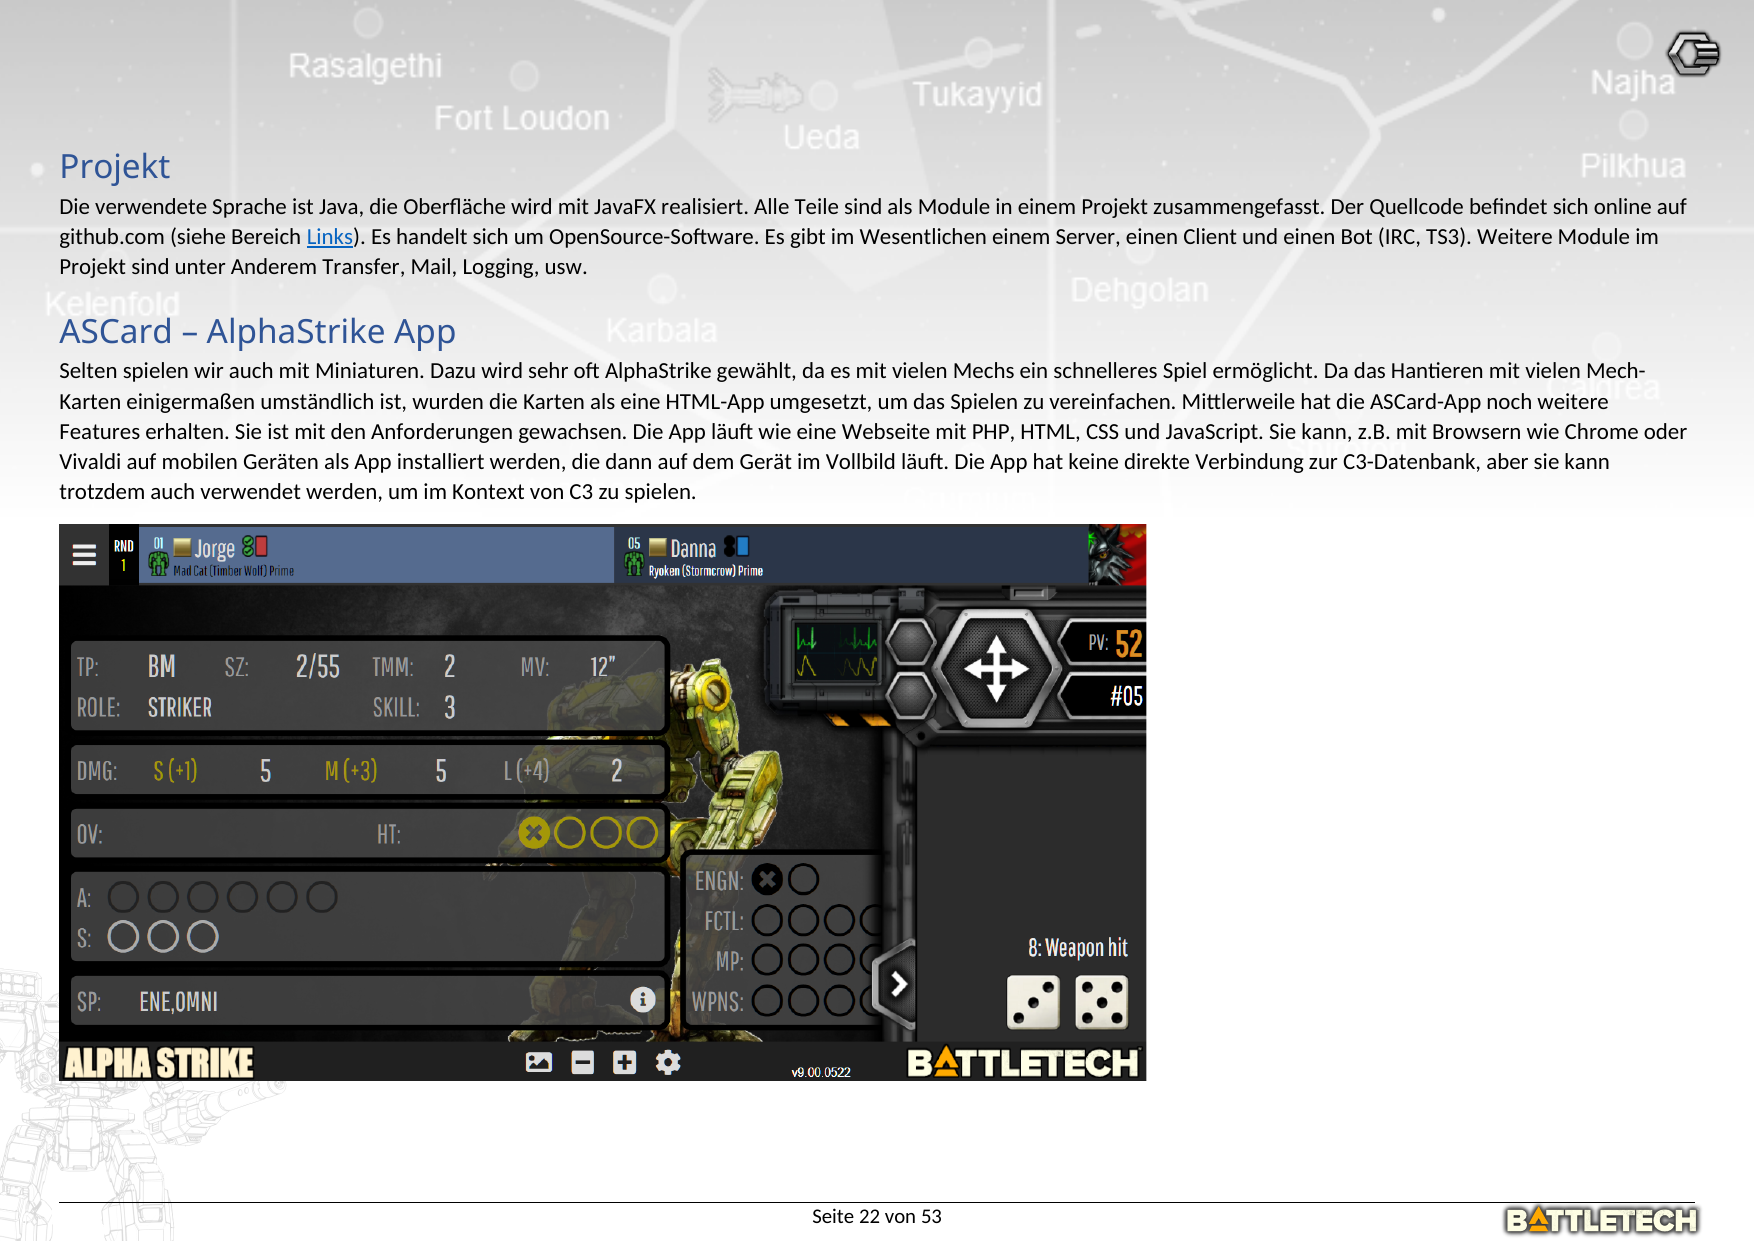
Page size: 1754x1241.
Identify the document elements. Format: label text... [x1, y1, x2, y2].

picture [1493, 1186, 1711, 1241]
text Selten spielen wir auch mit Miniaturen. Dazu wird sehr oft AlphaStrike gewählt, da es mit vielen Mechs ein schnelleres Spiel ermöglicht. Da das Hantieren mit vielen Mech-Karten einigermaßen umständlich ist, wurden die Karten als eine HTML-App umgesetzt, um das Spielen zu vereinfachen. Mittlerweile hat die ASCard-App noch weitere Features erhalten. Sie ist mit den Anforderungen gewachsen. Die App läuft wie eine Webseite mit PHP, HTML, CSS und JavaScript. Sie kann, z.B. mit Browsern wie Chrome oder Vivaldi auf mobilen Geräten als App installiert werden, die dann auf dem Gerät im Vollbild läuft. Die App hat keine direkte Verbindung zur C3-Datenbank, aber sie kann trotzdem auch verwendet werden, um im Kontext von C3 zu spielen. [59, 357, 1695, 506]
text Die verwendete Sprache ist Java, die Oberfläche wird mit JavaFX realisiert. Alle Teile sind als Module in einem Projekt zusammengefasst. Der Quellcode befindet sich online auf github.com (siehe Bereich Links). Es handelt sich um OpenSource-Software. Es gibt im Wesentlichen einem Server, einen Client und einen Bot (IRC, TS3). Weitere Module im Projekt sind unter Anderem Transfer, Mail, Logging, usw. [59, 192, 1695, 281]
picture [0, 0, 1754, 531]
subtitle Projekt [59, 143, 1695, 188]
subtitle ASCard – AlphaStrike App [59, 308, 1695, 353]
